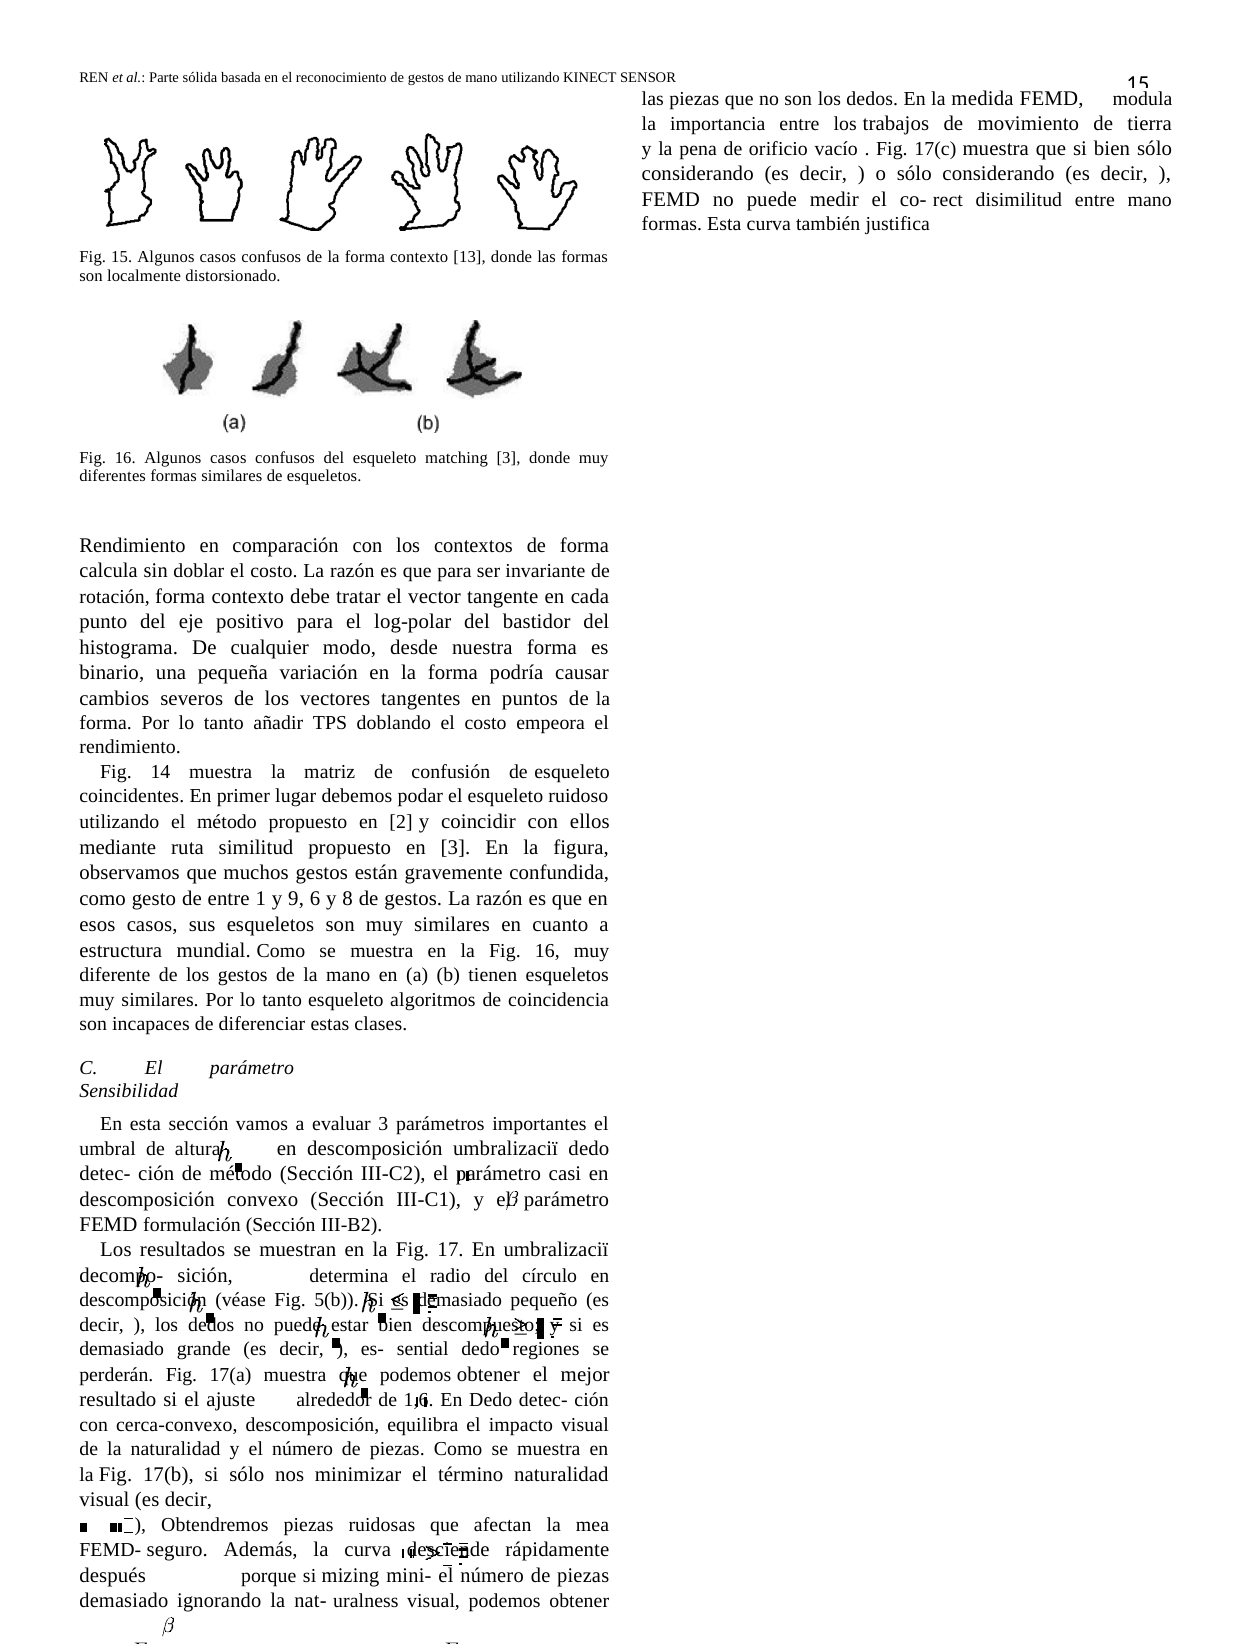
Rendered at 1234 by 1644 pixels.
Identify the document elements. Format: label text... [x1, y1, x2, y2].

text ), Obtendremos piezas ruidosas que afectan la mea FEMD- seguro. Además, la curva desciende rápidamente después porque si mizing mini- el número de piezas demasiado ignorando la nat- uralness visual, podemos obtener las piezas que no son los dedos. En la medida FEMD, modula la importancia entre los trabajos de movimiento de tierra y la pena de orificio vacío . Fig. 17(c) muestra que si bien sólo considerando (es decir, ) o sólo considerando (es decir, ), FEMD no puede medir el co- rect disimilitud entre mano formas. Esta curva también justifica [641, 86, 1172, 234]
text ), Obtendremos piezas ruidosas que afectan la mea FEMD- seguro. Además, la curva desciende rápidamente después porque si mizing mini- el número de piezas demasiado ignorando la nat- uralness visual, podemos obtener las piezas que no son los dedos. En la medida FEMD, modula la importancia entre los trabajos de movimiento de tierra y la pena de orificio vacío . Fig. 17(c) muestra que si bien sólo considerando (es decir, ) o sólo considerando (es decir, ), FEMD no puede medir el co- rect disimilitud entre mano formas. Esta curva también justifica [79, 1513, 610, 1612]
text Fig. 14 muestra la matriz de confusión de esqueleto coincidentes. En primer lugar debemos podar el esqueleto ruidoso utilizando el método propuesto en [2] y coincidir con ellos mediante ruta similitud propuesto en [3]. En la figura, observamos que muchos gestos están gravemente confundida, como gesto de entre 1 y 9, 6 y 8 de gestos. La razón es que en esos casos, sus esqueletos son muy similares en cuanto a estructura mundial. Como se muestra en la Fig. 16, muy diferente de los gestos de la mano en (a) (b) tienen esqueletos muy similares. Por lo tanto esqueleto algoritmos de coincidencia son incapaces de diferenciar estas clases. [79, 760, 610, 1035]
picture [104, 133, 578, 231]
text En esta sección vamos a evaluar 3 parámetros importantes el umbral de altura en descomposición umbralizaciï dedo detec- ción de método (Sección III-C2), el parámetro casi en descomposición convexo (Sección III-C1), y el parámetro FEMD formulación (Sección III-B2). [79, 1112, 610, 1236]
picture [162, 320, 522, 433]
text Fig. 15. Algunos casos confusos de la forma contexto [13], donde las formas son localmente distorsionado. [79, 248, 609, 285]
text C. El parámetro Sensibilidad [79, 1056, 296, 1102]
text Rendimiento en comparación con los contextos de forma calcula sin doblar el costo. La razón es que para ser invariante de rotación, forma contexto debe tratar el vector tangente en cada punto del eje positivo para el log-polar del bastidor del histograma. De cualquier modo, desde nuestra forma es binario, una pequeña variación en la forma podría causar cambios severos de los vectores tangentes en puntos de la forma. Por lo tanto añadir TPS doblando el costo empeora el rendimiento. [79, 533, 610, 758]
text Fig. 16. Algunos casos confusos del esqueleto matching [3], donde muy diferentes formas similares de esqueletos. [79, 448, 609, 486]
text Los resultados se muestran en la Fig. 17. En umbralizaciï decompo- sición, determina el radio del círculo en descomposición (véase Fig. 5(b)). Si es demasiado pequeño (es decir, ), los dedos no puede estar bien descompuesto; y si es demasiado grande (es decir, ), es- sential dedo regiones se perderán. Fig. 17(a) muestra que podemos obtener el mejor resultado si el ajuste alrededor de 1,6. En Dedo detec- ción con cerca-convexo, descomposición, equilibra el impacto visual de la naturalidad y el número de piezas. Como se muestra en la Fig. 17(b), si sólo nos minimizar el término naturalidad visual (es decir, [79, 1237, 610, 1511]
